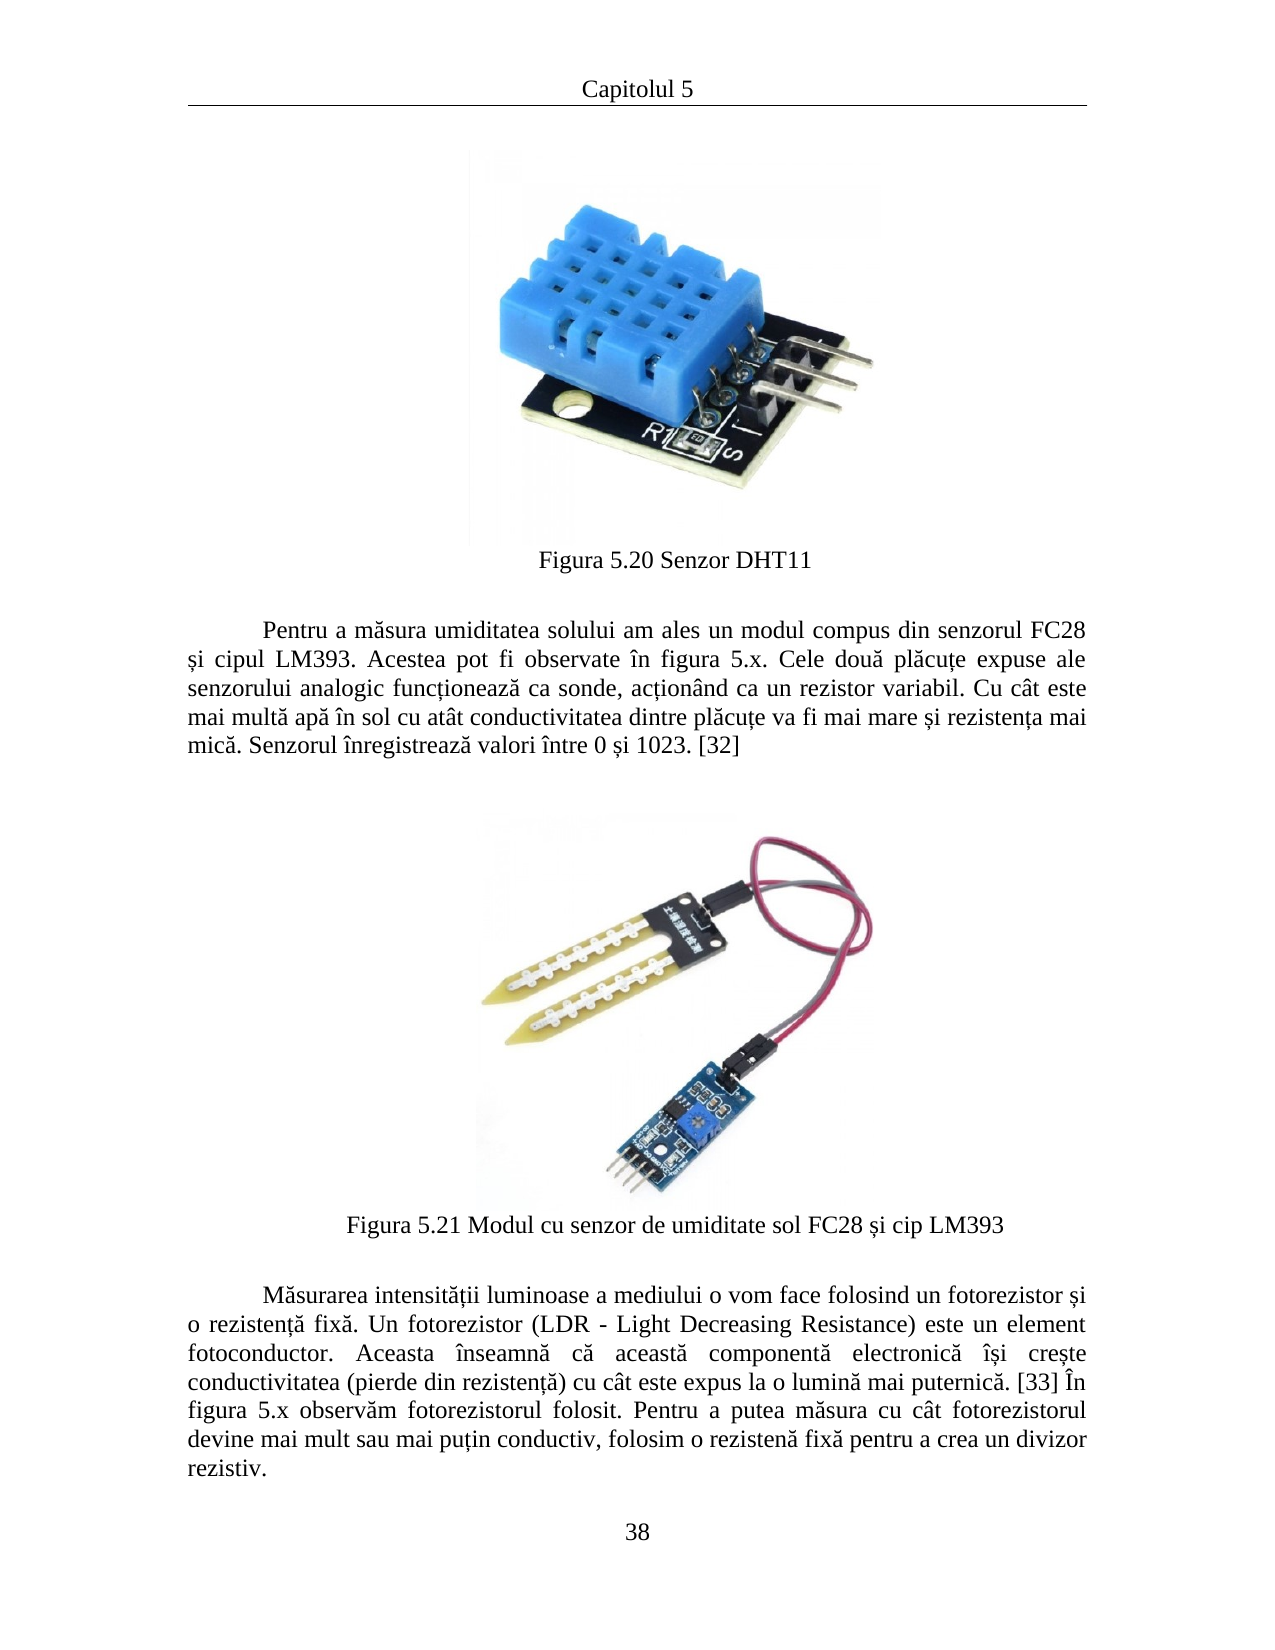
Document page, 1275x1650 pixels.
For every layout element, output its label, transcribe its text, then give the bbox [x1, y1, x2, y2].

text Măsurarea intensității luminoase a mediului o vom face folosind un fotorezistor și o rezistență fixă. Un fotorezistor (LDR - Light Decreasing Resistance) este un element fotoconductor. Aceasta înseamnă că această componentă electronică își crește conductivitatea (pierde din rezistență) cu cât este expus la o lumină mai puternică. [33] În figura 5.x observăm fotorezistorul folosit. Pentru a putea măsura cu cât fotorezistorul devine mai mult sau mai puțin conductiv, folosim o rezistenă fixă pentru a crea un divizor rezistiv. [187, 1281, 1087, 1482]
picture [476, 788, 874, 1211]
text Pentru a măsura umiditatea solului am ales un modul compus din senzorul FC28 și cipul LM393. Acestea pot fi observate în figura 5.x. Cele două plăcuțe expuse ale senzorului analogic funcționează ca sonde, acționând ca un rezistor variabil. Cu cât este mai multă apă în sol cu atât conductivitatea dintre plăcuțe va fi mai mare și rezistența mai mică. Senzorul înregistrează valori între 0 și 1023. [32] [187, 616, 1087, 759]
picture [468, 150, 882, 546]
